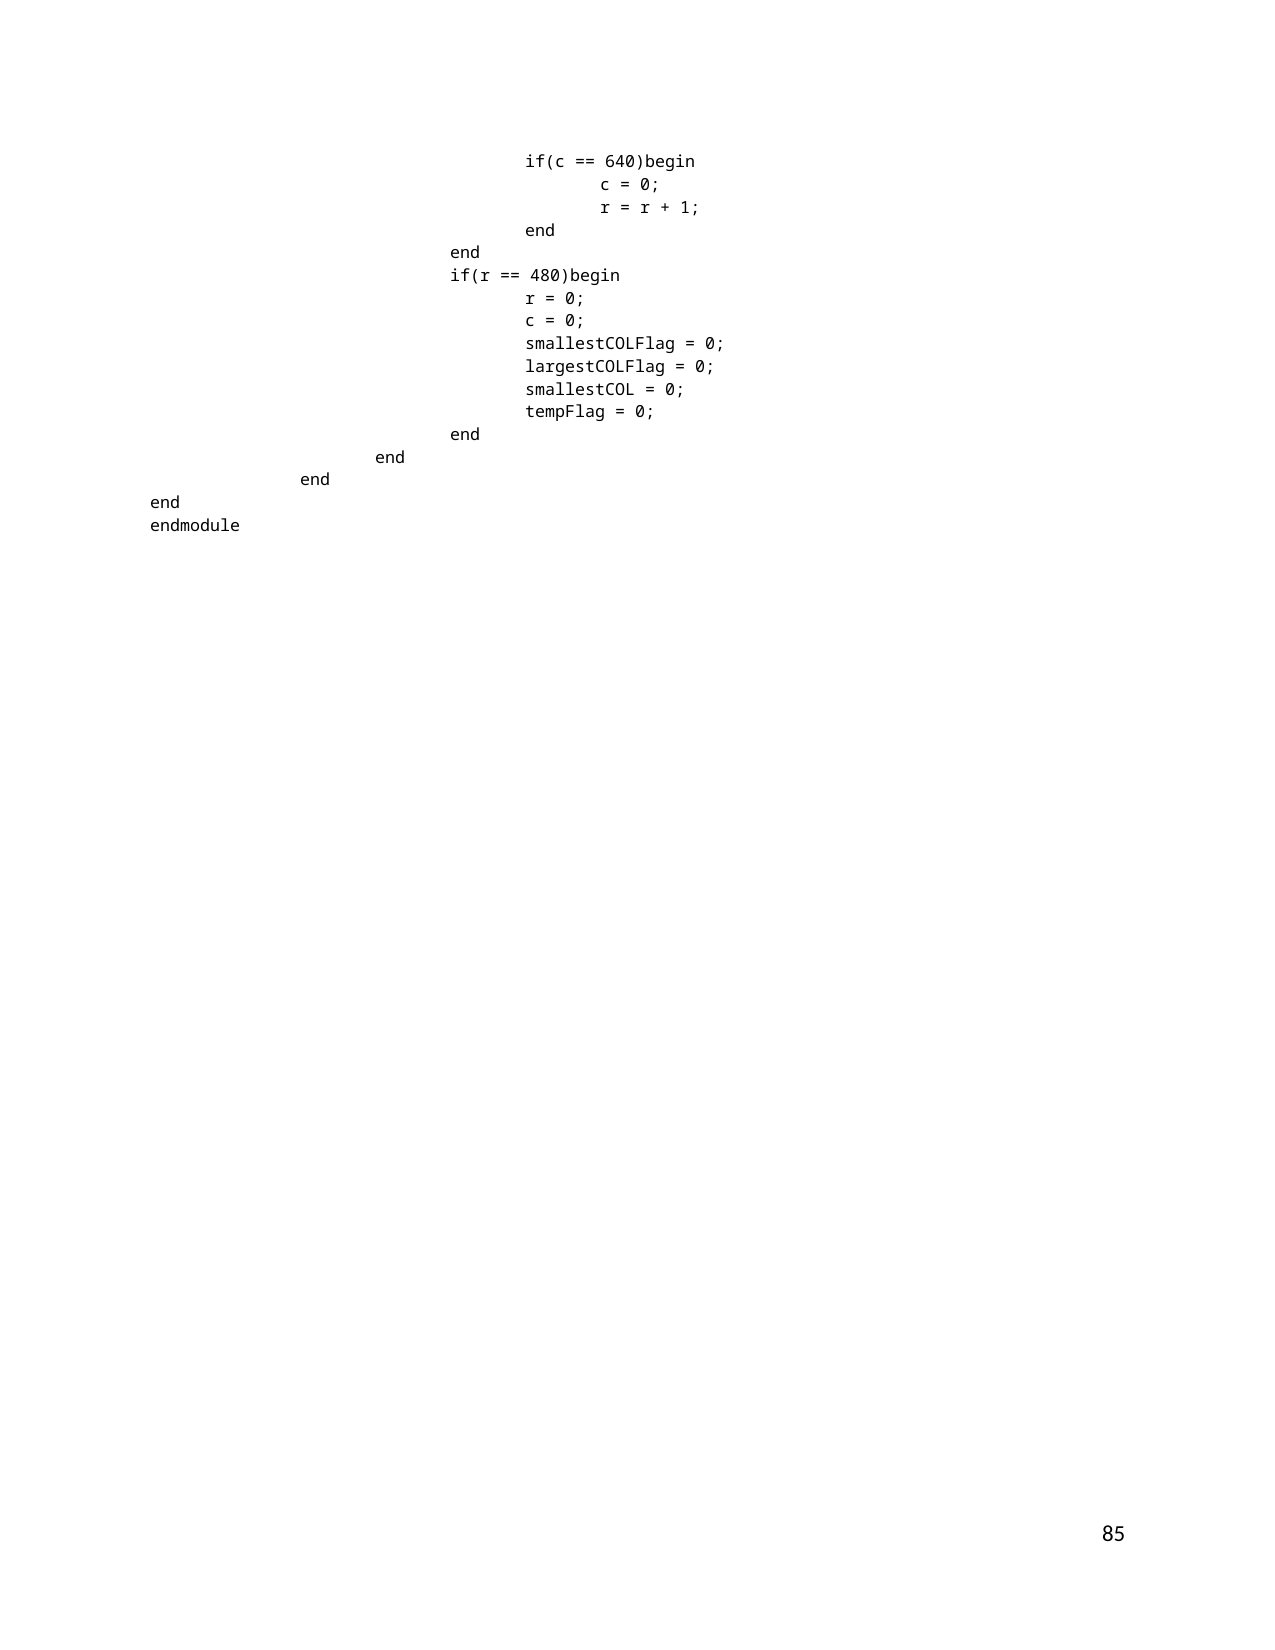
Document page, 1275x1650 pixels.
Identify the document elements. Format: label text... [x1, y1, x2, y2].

text c = 0; [150, 309, 1125, 332]
text if(c == 640)begin [150, 150, 1125, 173]
text endmodule [150, 513, 1125, 536]
text r = r + 1; [150, 195, 1125, 218]
text end [150, 468, 1125, 491]
text end [150, 218, 1125, 241]
text if(r == 480)begin [150, 263, 1125, 286]
text tempFlag = 0; [150, 400, 1125, 422]
text end [150, 422, 1125, 445]
text smallestCOL = 0; [150, 377, 1125, 400]
text end [150, 445, 1125, 468]
text r = 0; [150, 286, 1125, 309]
text smallestCOLFlag = 0; [150, 332, 1125, 354]
text largestCOLFlag = 0; [150, 354, 1125, 377]
text c = 0; [150, 173, 1125, 195]
text end [150, 491, 1125, 513]
text end [150, 241, 1125, 263]
